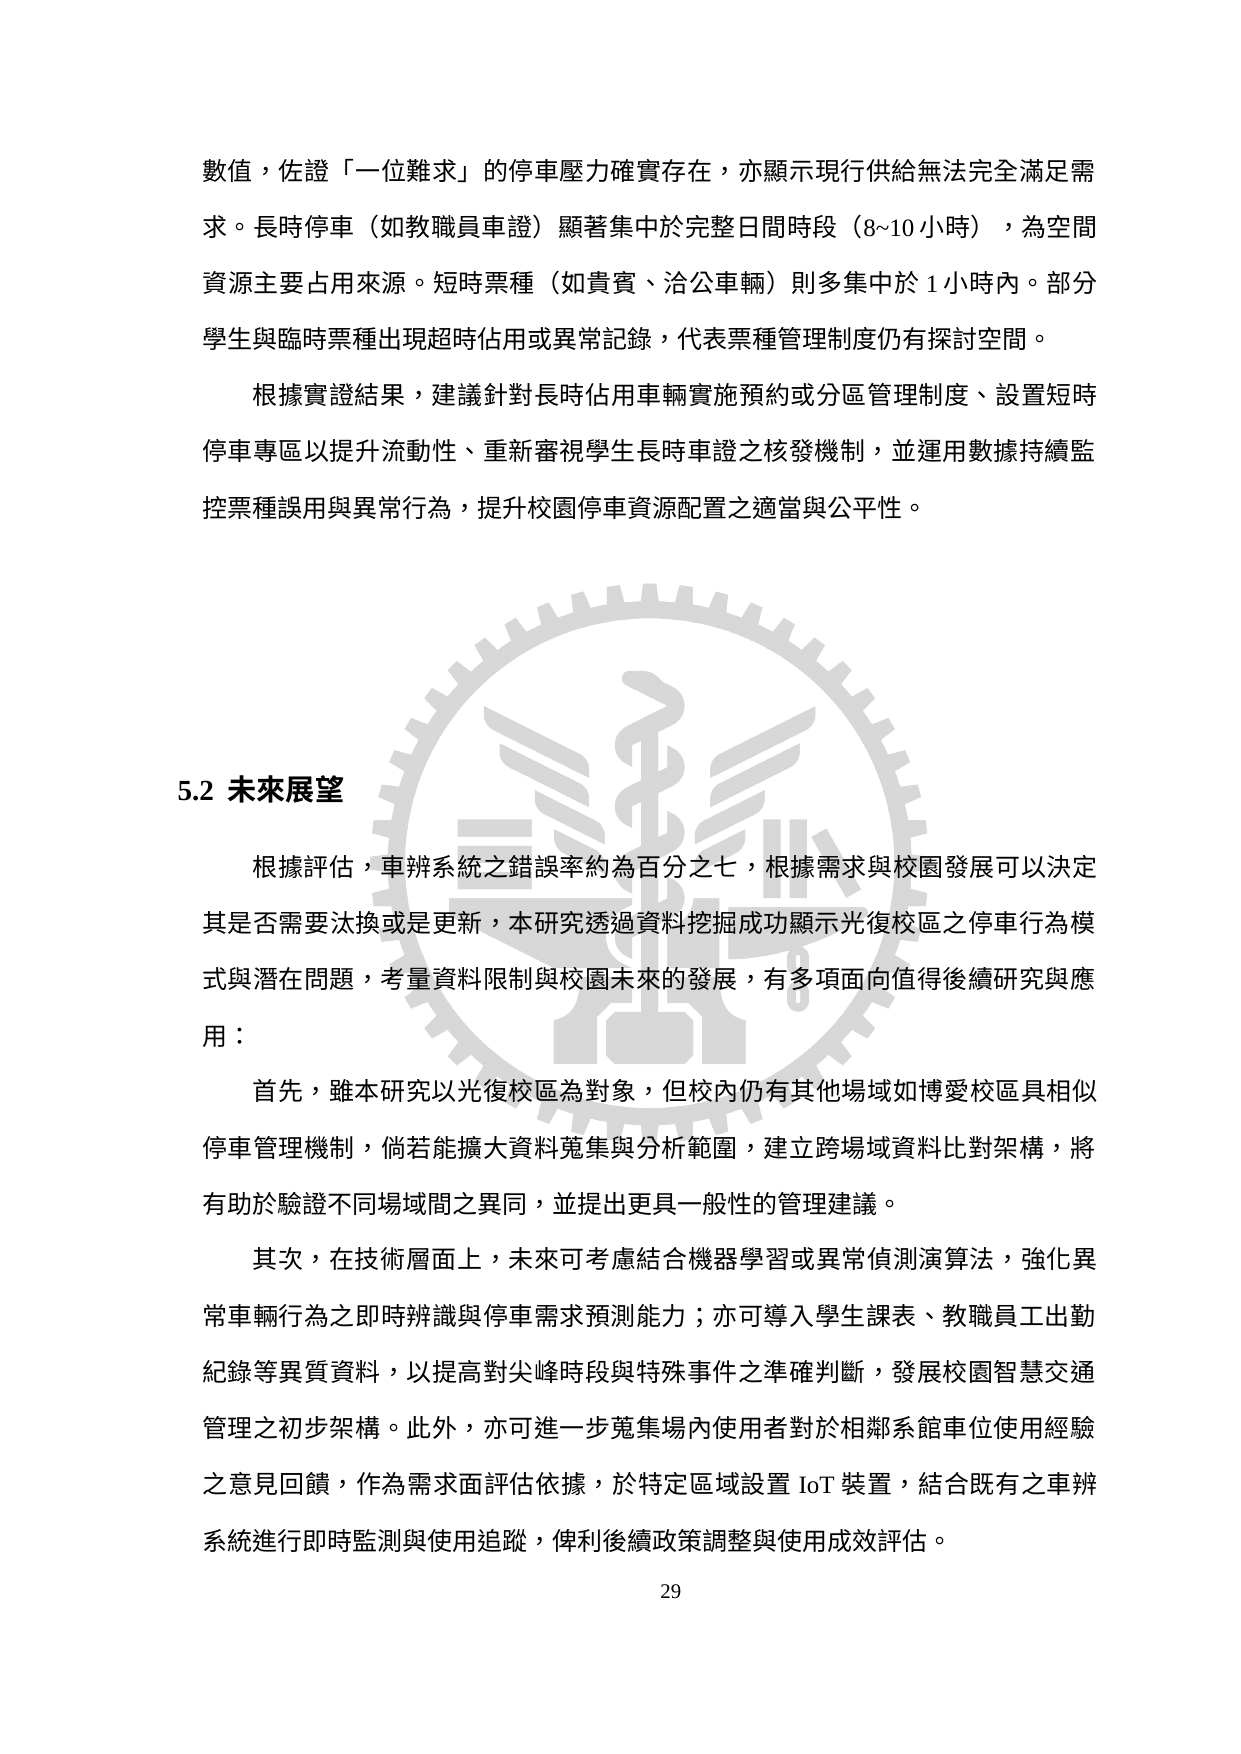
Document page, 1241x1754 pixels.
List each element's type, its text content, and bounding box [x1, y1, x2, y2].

text 根據評估，車辨系統之錯誤率約為百分之七，根據需求與校園發展可以決定其是否需要汰換或是更新，本研究透過資料挖掘成功顯示光復校區之停車行為模式與潛在問題，考量資料限制與校園未來的發展，有多項面向值得後續研究與應用： [202, 847, 1097, 1053]
text 其次，在技術層面上，未來可考慮結合機器學習或異常偵測演算法，強化異常車輛行為之即時辨識與停車需求預測能力；亦可導入學生課表、教職員工出勤紀錄等異質資料，以提高對尖峰時段與特殊事件之準確判斷，發展校園智慧交通管理之初步架構。此外，亦可進一步蒐集場內使用者對於相鄰系館車位使用經驗之意見回饋，作為需求面評估依據，於特定區域設置 IoT 裝置，結合既有之車辨系統進行即時監測與使用追蹤，俾利後續政策調整與使用成效評估。 [202, 1239, 1097, 1558]
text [202, 151, 1097, 357]
subtitle 未來展望 [177, 751, 1097, 826]
text 根據實證結果，建議針對長時佔用車輛實施預約或分區管理制度、設置短時停車專區以提升流動性、重新審視學生長時車證之核發機制，並運用數據持續監控票種誤用與異常行為，提升校園停車資源配置之適當與公平性。 [202, 375, 1097, 525]
text 首先，雖本研究以光復校區為對象，但校內仍有其他場域如博愛校區具相似停車管理機制，倘若能擴大資料蒐集與分析範圍，建立跨場域資料比對架構，將有助於驗證不同場域間之異同，並提出更具一般性的管理建議。 [202, 1071, 1097, 1221]
